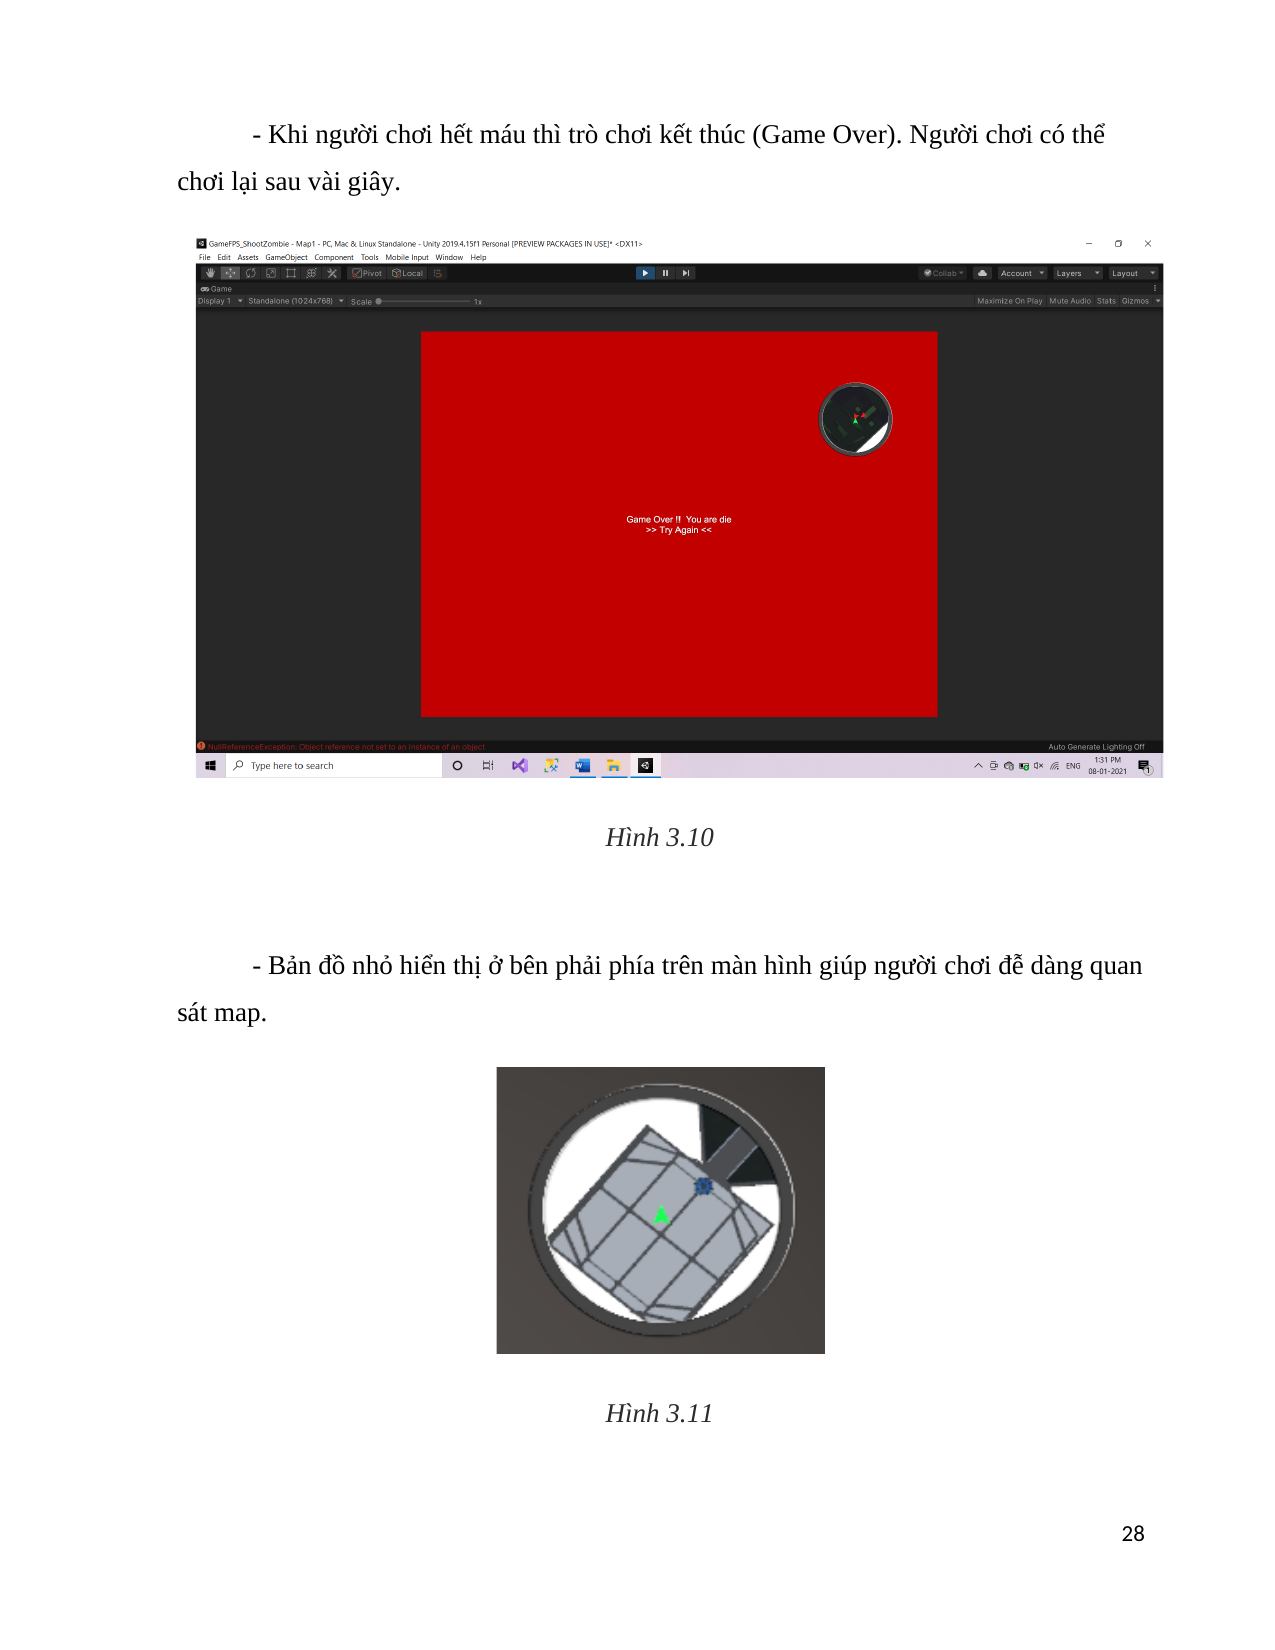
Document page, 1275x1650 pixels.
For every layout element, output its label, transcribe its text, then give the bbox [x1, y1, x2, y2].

text Hình 3.11 [177, 1397, 1144, 1428]
text - Bản đồ nhỏ hiển thị ở bên phải phía trên màn hình giúp người chơi đễ dàng quan sát map. [177, 949, 1144, 1027]
text - Khi người chơi hết máu thì trò chơi kết thúc (Game Over). Người chơi có thể chơi lại sau vài giây. [177, 118, 1144, 196]
text Hình 3.10 [177, 821, 1144, 852]
